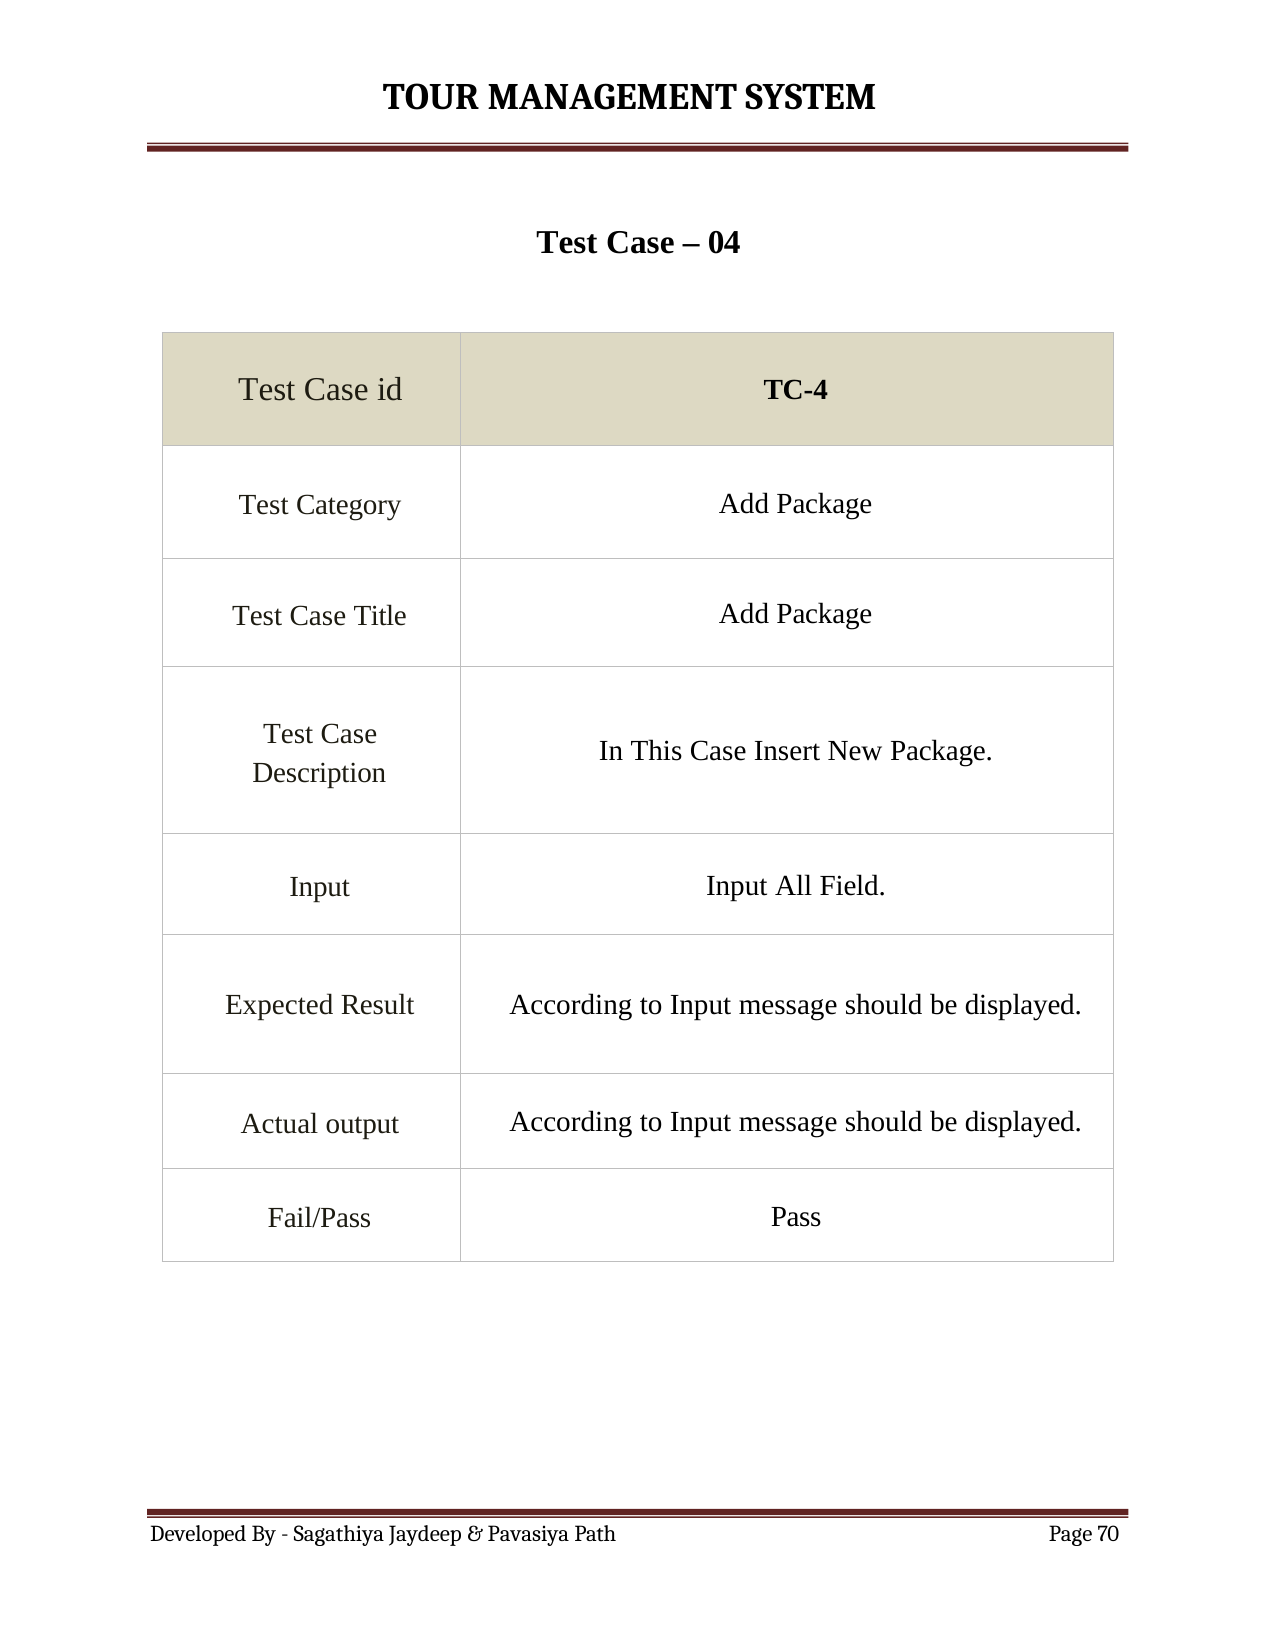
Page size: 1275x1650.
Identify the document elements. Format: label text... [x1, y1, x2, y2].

table_cell Test Case Description [163, 667, 460, 832]
table_cell Test Category [163, 446, 460, 558]
table_cell Input All Field. [461, 834, 1113, 934]
table_cell Test Case Title [163, 559, 460, 666]
table_cell Expected Result [163, 935, 460, 1073]
table_cell Pass [461, 1169, 1113, 1261]
table_cell Add Package [461, 559, 1113, 666]
table_cell According to Input message should be displayed. [461, 935, 1113, 1073]
table_cell Add Package [461, 446, 1113, 558]
table_cell Fail/Pass [163, 1169, 460, 1261]
table_cell Input [163, 834, 460, 934]
table_cell According to Input message should be displayed. [461, 1074, 1113, 1168]
table_cell Actual output [163, 1074, 460, 1168]
text Test Case – 04 [73, 223, 1204, 261]
table_cell In This Case Insert New Package. [461, 667, 1113, 832]
table_header Test Case id [163, 333, 460, 445]
table_header TC-4 [461, 333, 1113, 445]
